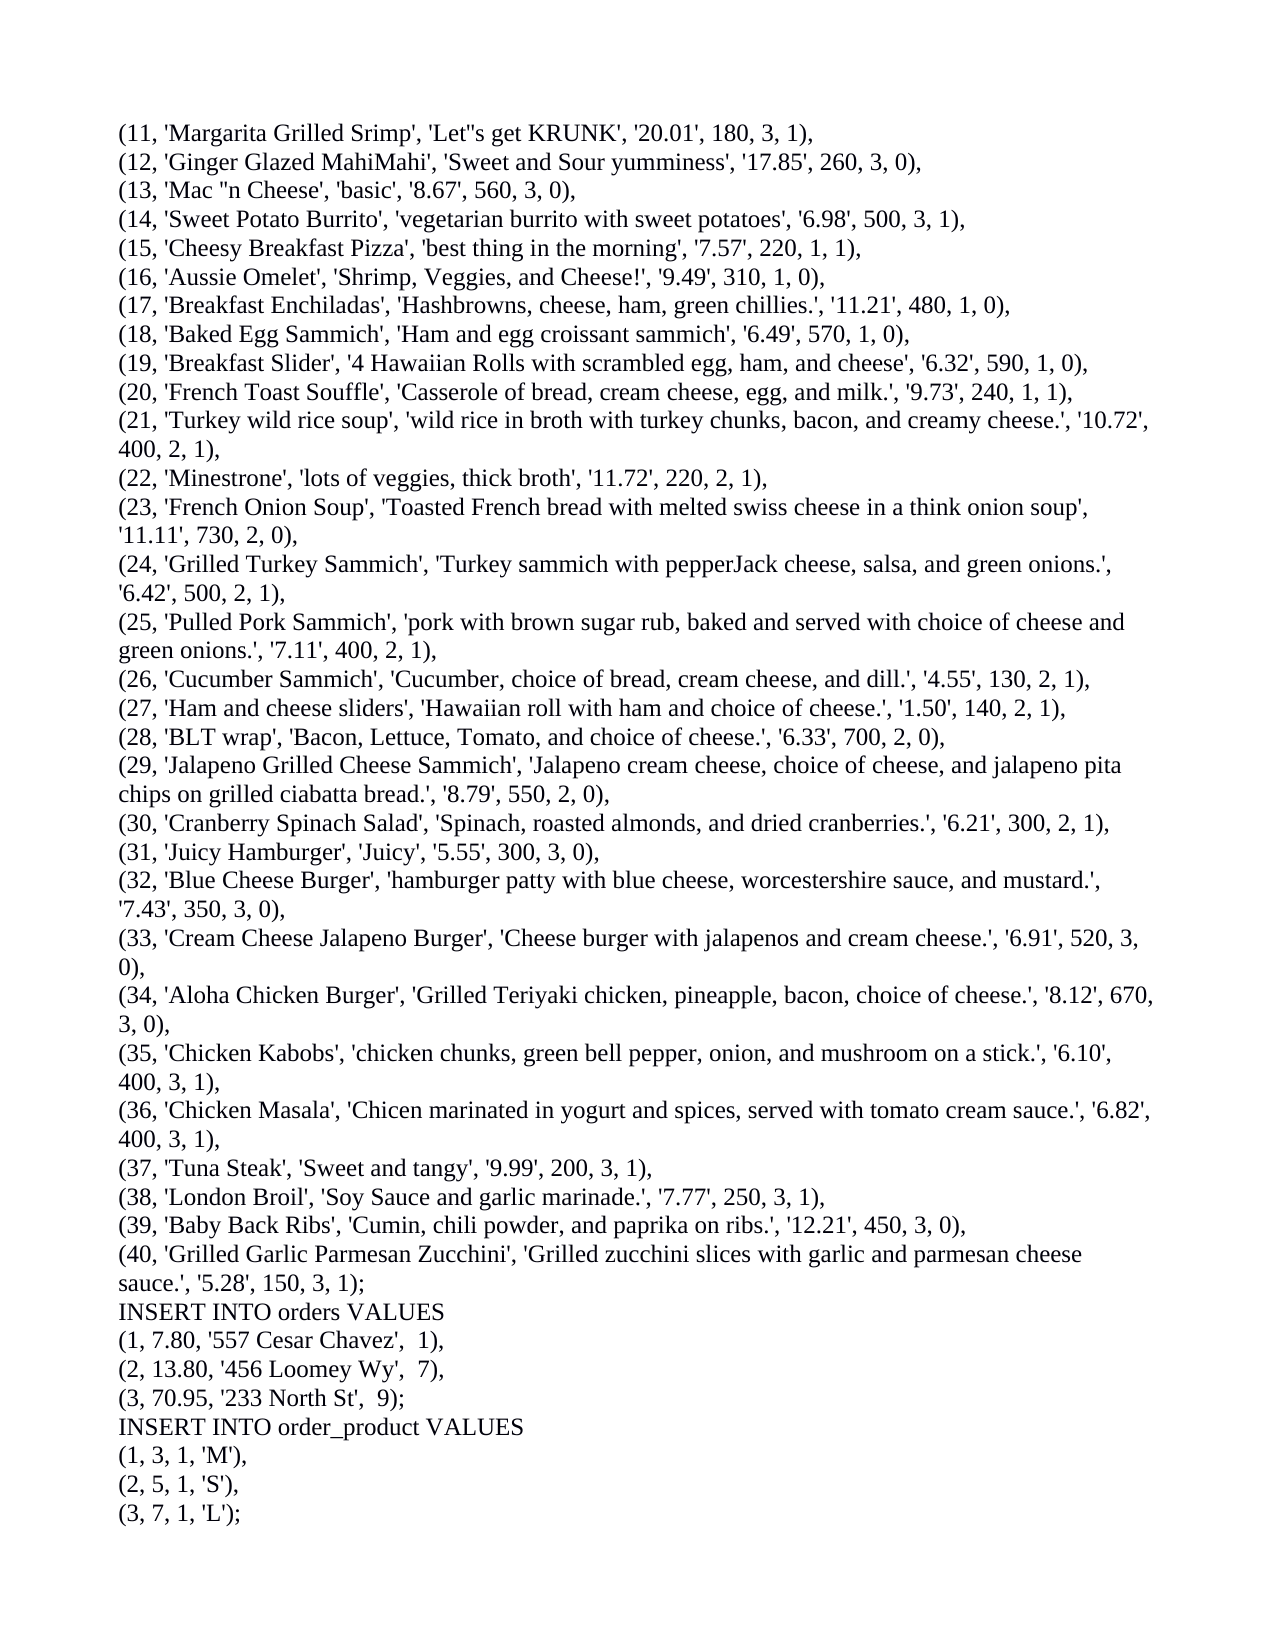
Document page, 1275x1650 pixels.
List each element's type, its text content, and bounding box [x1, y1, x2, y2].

text (27, 'Ham and cheese sliders', 'Hawaiian roll with ham and choice of cheese.', '1.50', 140, 2, 1), [118, 693, 1157, 722]
text (23, 'French Onion Soup', 'Toasted French bread with melted swiss cheese in a think onion soup', '11.11', 730, 2, 0), [118, 492, 1157, 549]
text (20, 'French Toast Souffle', 'Casserole of bread, cream cheese, egg, and milk.', '9.73', 240, 1, 1), [118, 377, 1157, 406]
text (19, 'Breakfast Slider', '4 Hawaiian Rolls with scrambled egg, ham, and cheese', '6.32', 590, 1, 0), [118, 348, 1157, 377]
text (24, 'Grilled Turkey Sammich', 'Turkey sammich with pepperJack cheese, salsa, and green onions.', '6.42', 500, 2, 1), [118, 549, 1157, 607]
text INSERT INTO orders VALUES [118, 1297, 1157, 1326]
text (12, 'Ginger Glazed MahiMahi', 'Sweet and Sour yumminess', '17.85', 260, 3, 0), [118, 147, 1157, 176]
text (33, 'Cream Cheese Jalapeno Burger', 'Cheese burger with jalapenos and cream cheese.', '6.91', 520, 3, 0), [118, 923, 1157, 981]
text (29, 'Jalapeno Grilled Cheese Sammich', 'Jalapeno cream cheese, choice of cheese, and jalapeno pita chips on grilled ciabatta bread.', '8.79', 550, 2, 0), [118, 751, 1157, 808]
text (2, 13.80, '456 Loomey Wy', 7), [118, 1354, 1157, 1383]
text (28, 'BLT wrap', 'Bacon, Lettuce, Tomato, and choice of cheese.', '6.33', 700, 2, 0), [118, 722, 1157, 751]
text (25, 'Pulled Pork Sammich', 'pork with brown sugar rub, baked and served with choice of cheese and green onions.', '7.11', 400, 2, 1), [118, 607, 1157, 664]
text (17, 'Breakfast Enchiladas', 'Hashbrowns, cheese, ham, green chillies.', '11.21', 480, 1, 0), [118, 291, 1157, 319]
text (21, 'Turkey wild rice soup', 'wild rice in broth with turkey chunks, bacon, and creamy cheese.', '10.72', 400, 2, 1), [118, 406, 1157, 463]
text (32, 'Blue Cheese Burger', 'hamburger patty with blue cheese, worcestershire sauce, and mustard.', '7.43', 350, 3, 0), [118, 866, 1157, 923]
text (36, 'Chicken Masala', 'Chicen marinated in yogurt and spices, served with tomato cream sauce.', '6.82', 400, 3, 1), [118, 1096, 1157, 1153]
text (3, 70.95, '233 North St', 9); [118, 1383, 1157, 1412]
text (39, 'Baby Back Ribs', 'Cumin, chili powder, and paprika on ribs.', '12.21', 450, 3, 0), [118, 1211, 1157, 1239]
text (18, 'Baked Egg Sammich', 'Ham and egg croissant sammich', '6.49', 570, 1, 0), [118, 319, 1157, 348]
text (3, 7, 1, 'L'); [118, 1498, 1157, 1527]
text (13, 'Mac ''n Cheese', 'basic', '8.67', 560, 3, 0), [118, 176, 1157, 204]
text (31, 'Juicy Hamburger', 'Juicy', '5.55', 300, 3, 0), [118, 837, 1157, 866]
text (30, 'Cranberry Spinach Salad', 'Spinach, roasted almonds, and dried cranberries.', '6.21', 300, 2, 1), [118, 808, 1157, 837]
text (37, 'Tuna Steak', 'Sweet and tangy', '9.99', 200, 3, 1), [118, 1153, 1157, 1182]
text (26, 'Cucumber Sammich', 'Cucumber, choice of bread, cream cheese, and dill.', '4.55', 130, 2, 1), [118, 664, 1157, 693]
text (40, 'Grilled Garlic Parmesan Zucchini', 'Grilled zucchini slices with garlic and parmesan cheese sauce.', '5.28', 150, 3, 1); [118, 1239, 1157, 1297]
text (1, 7.80, '557 Cesar Chavez', 1), [118, 1326, 1157, 1354]
text (11, 'Margarita Grilled Srimp', 'Let''s get KRUNK', '20.01', 180, 3, 1), [118, 118, 1157, 147]
text (34, 'Aloha Chicken Burger', 'Grilled Teriyaki chicken, pineapple, bacon, choice of cheese.', '8.12', 670, 3, 0), [118, 981, 1157, 1038]
text (14, 'Sweet Potato Burrito', 'vegetarian burrito with sweet potatoes', '6.98', 500, 3, 1), [118, 204, 1157, 233]
text INSERT INTO order_product VALUES [118, 1412, 1157, 1441]
text (15, 'Cheesy Breakfast Pizza', 'best thing in the morning', '7.57', 220, 1, 1), [118, 233, 1157, 262]
text (16, 'Aussie Omelet', 'Shrimp, Veggies, and Cheese!', '9.49', 310, 1, 0), [118, 262, 1157, 291]
text (1, 3, 1, 'M'), [118, 1441, 1157, 1469]
text (2, 5, 1, 'S'), [118, 1469, 1157, 1498]
text (35, 'Chicken Kabobs', 'chicken chunks, green bell pepper, onion, and mushroom on a stick.', '6.10', 400, 3, 1), [118, 1038, 1157, 1096]
text (22, 'Minestrone', 'lots of veggies, thick broth', '11.72', 220, 2, 1), [118, 463, 1157, 492]
text (38, 'London Broil', 'Soy Sauce and garlic marinade.', '7.77', 250, 3, 1), [118, 1182, 1157, 1211]
